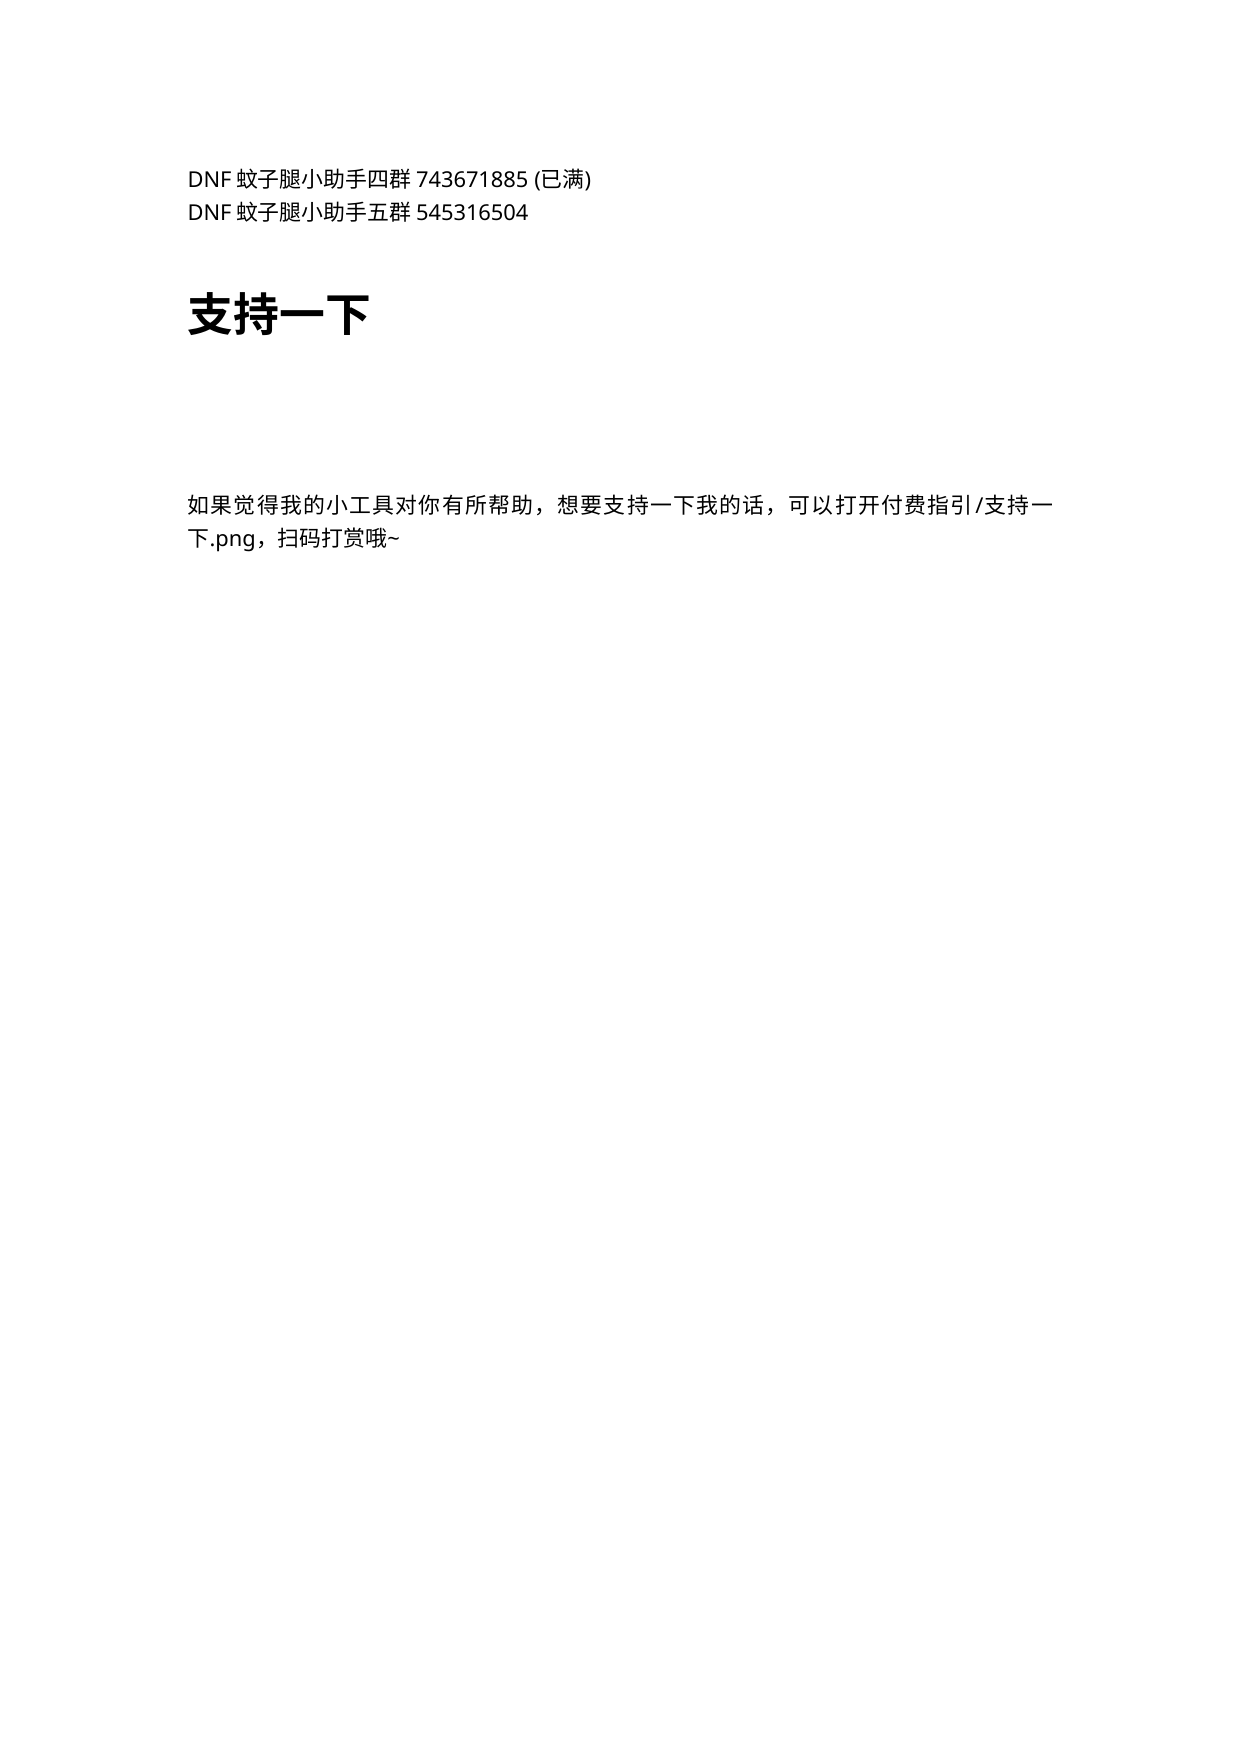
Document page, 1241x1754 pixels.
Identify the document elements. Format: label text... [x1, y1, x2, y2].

text 如果觉得我的小工具对你有所帮助，想要支持一下我的话，可以打开付费指引/支持一下.png，扫码打赏哦~ [187, 488, 1053, 553]
text DNF蚊子腿小助手五群 545316504 [187, 194, 1053, 227]
text DNF蚊子腿小助手四群 743671885 (已满) [187, 162, 1053, 194]
subtitle 支持一下 [187, 262, 1053, 360]
